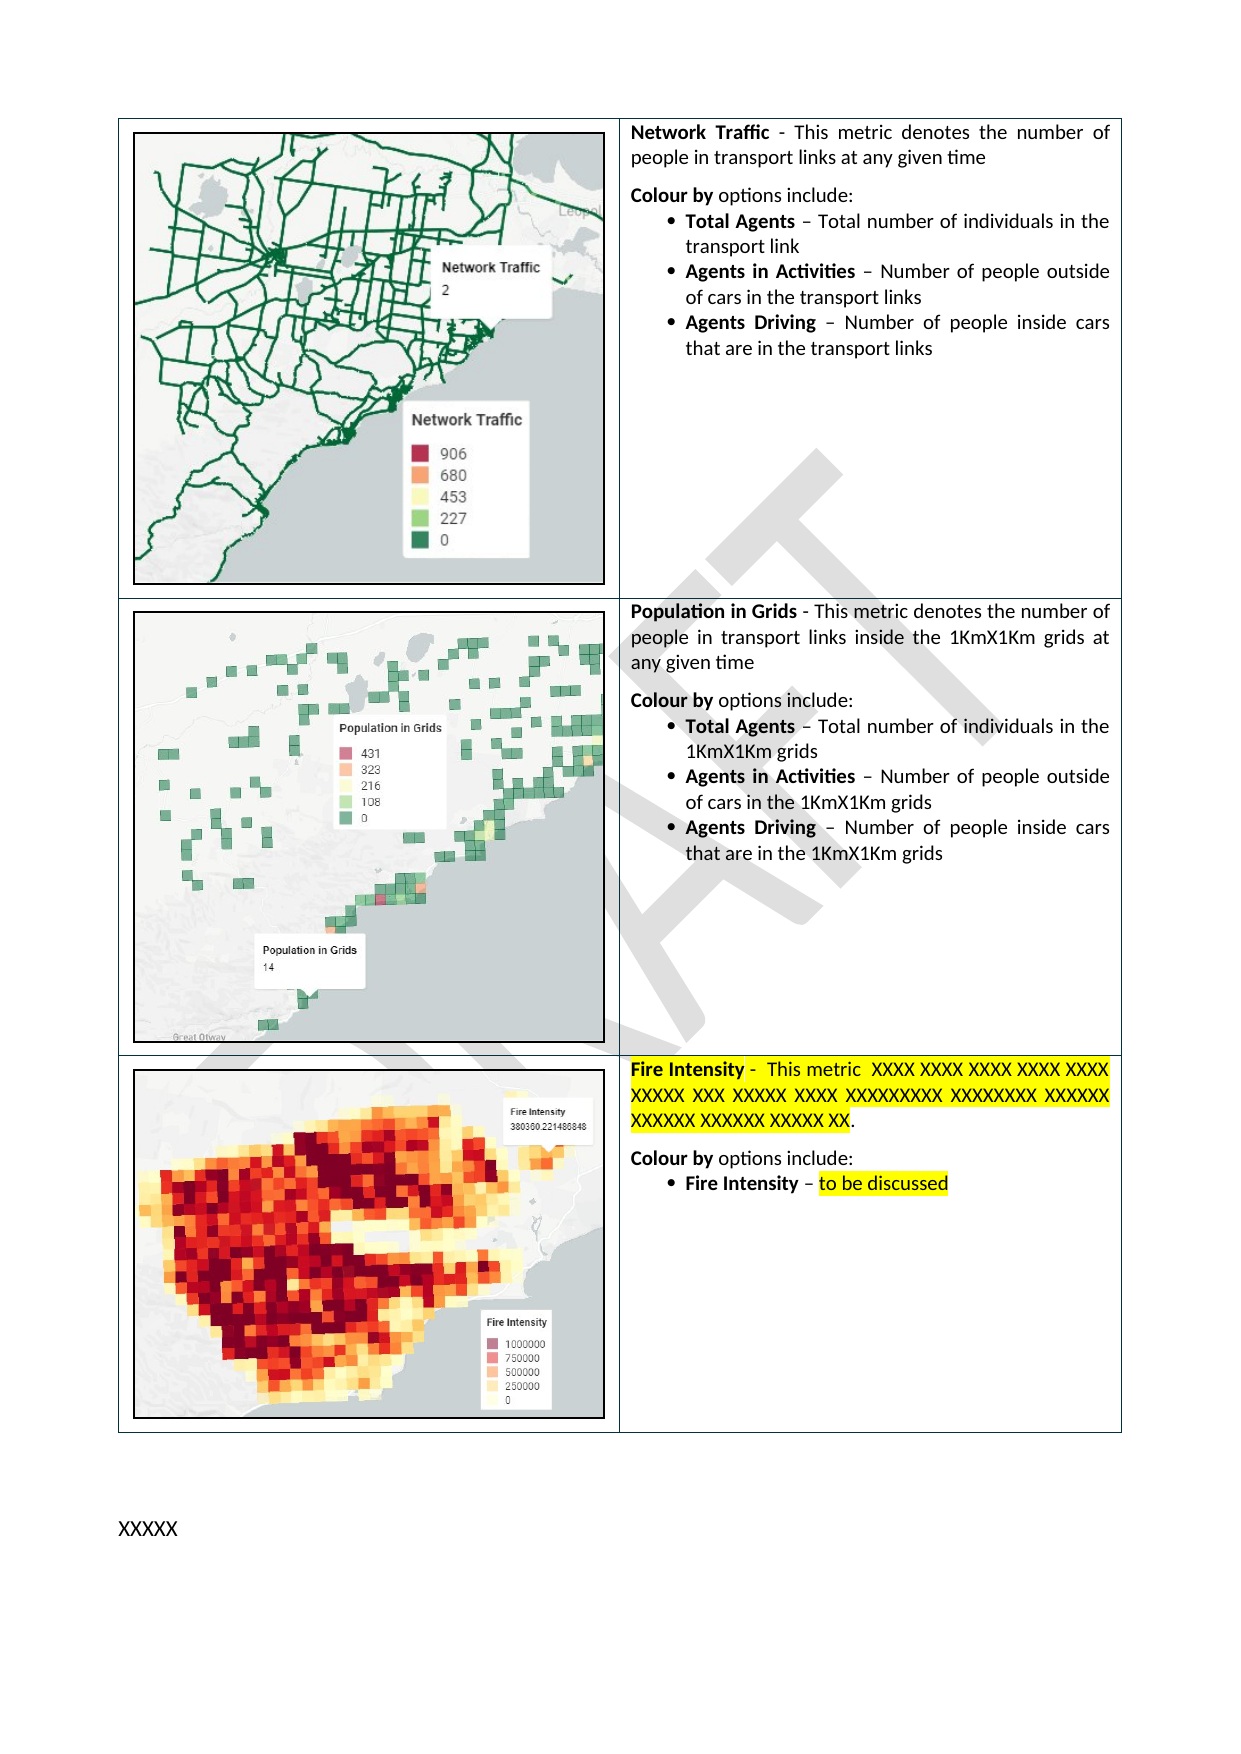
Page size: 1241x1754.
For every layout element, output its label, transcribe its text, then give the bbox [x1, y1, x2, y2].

table_cell [119, 119, 619, 598]
table_cell [119, 1056, 619, 1432]
table_cell [119, 599, 619, 1055]
table_cell Fire Intensity - This metric XXXX XXXX XXXX XXXX XXXX XXXXX XXX XXXXX XXXX XXXXXXXXX XXXXXXXX XXXXXX XXXXXX XXXXXX XXXXX XX. Colour by options include: Fire Intensity – to be discussed [620, 1056, 1121, 1432]
text XXXXX [118, 1514, 1122, 1542]
table_cell Network Traffic - This metric denotes the number of people in transport links at any given time Colour by options include: Total Agents – Total number of individuals in the transport link Agents in Activities – Number of people outside of cars in the transport links Agents Driving – Number of people inside cars that are in the transport links [620, 119, 1121, 598]
table_cell Population in Grids - This metric denotes the number of people in transport links inside the 1KmX1Km grids at any given time Colour by options include: Total Agents – Total number of individuals in the 1KmX1Km grids Agents in Activities – Number of people outside of cars in the 1KmX1Km grids Agents Driving – Number of people inside cars that are in the 1KmX1Km grids [620, 599, 1121, 1055]
